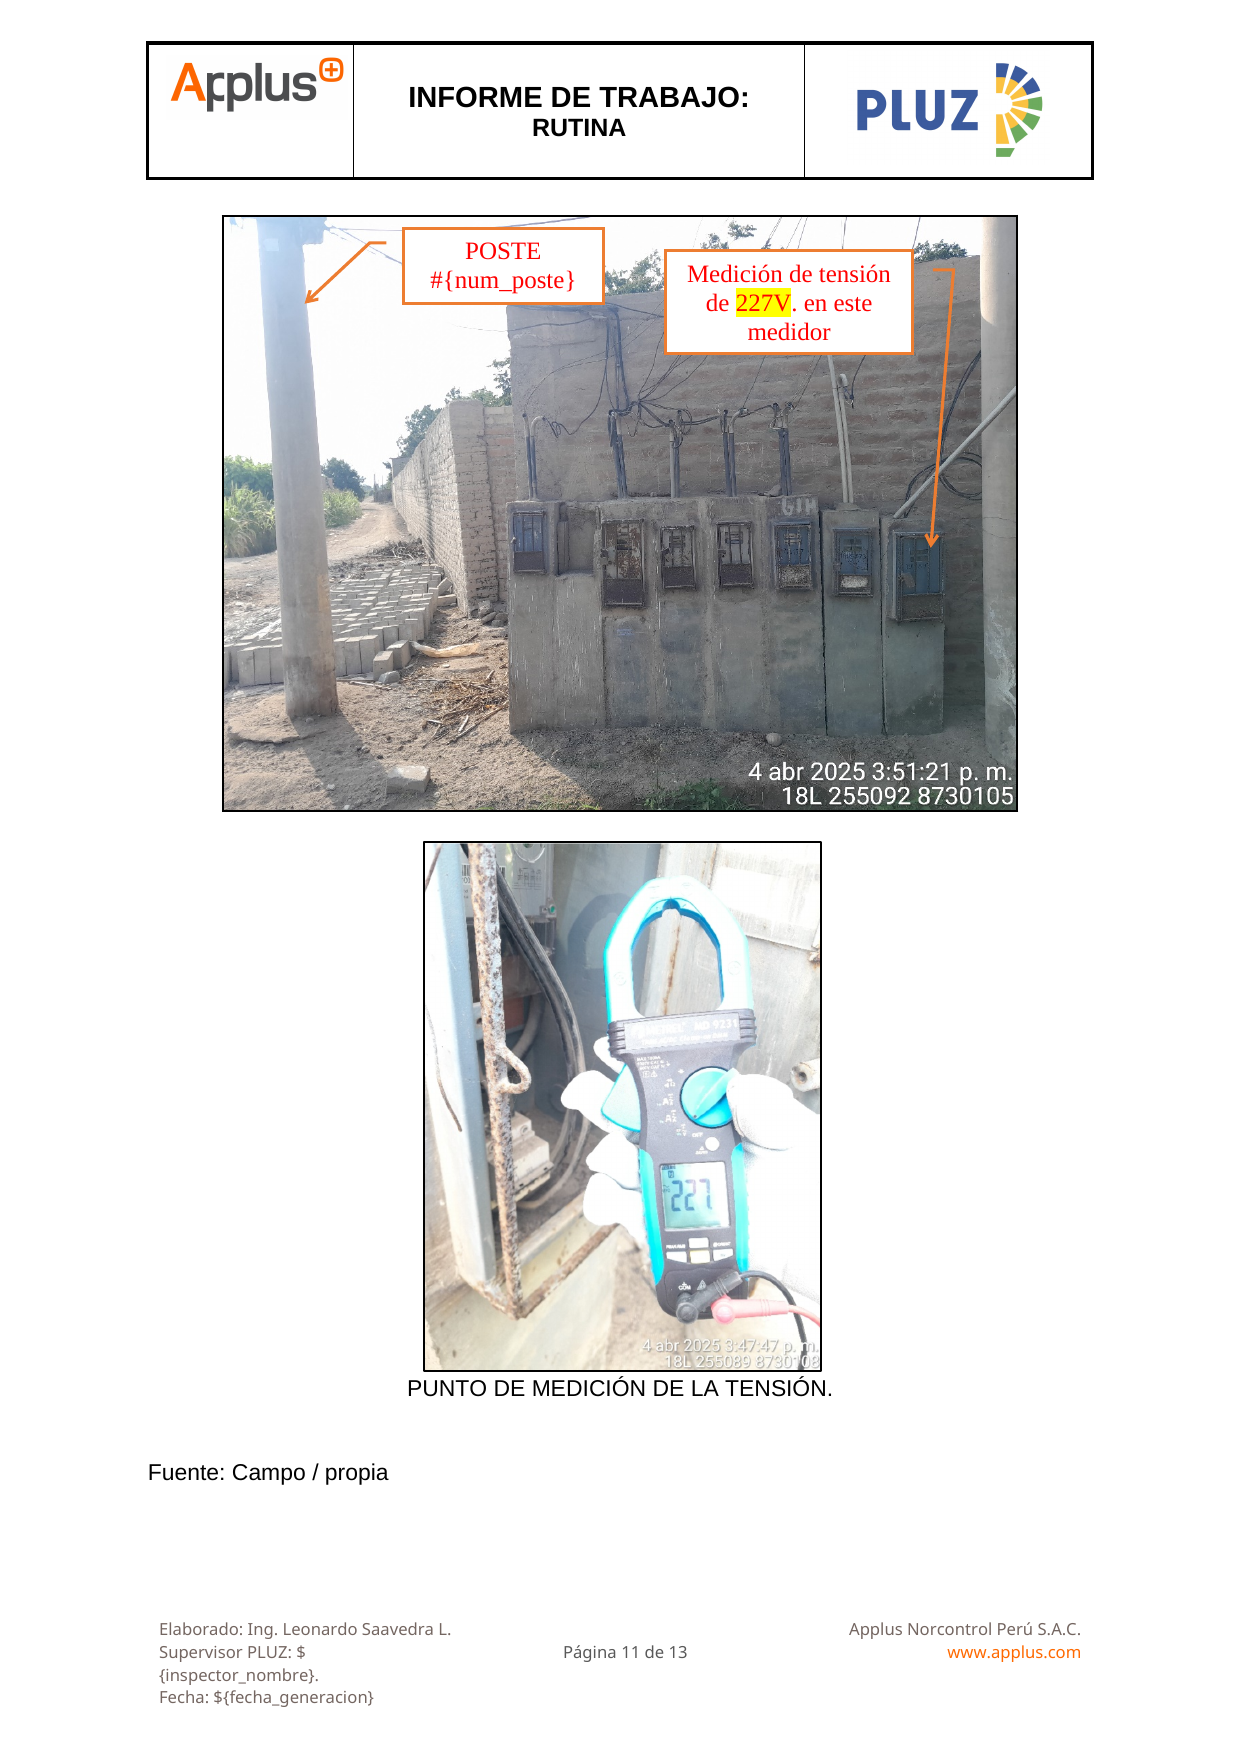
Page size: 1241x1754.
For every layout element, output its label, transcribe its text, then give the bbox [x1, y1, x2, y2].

picture [165, 55, 348, 120]
picture [425, 844, 820, 1370]
text PUNTO DE MEDICIÓN DE LA TENSIÓN. [148, 1375, 1092, 1402]
picture [847, 50, 1050, 165]
text Fuente: Campo / propia [148, 1459, 1092, 1486]
picture [224, 217, 1016, 810]
